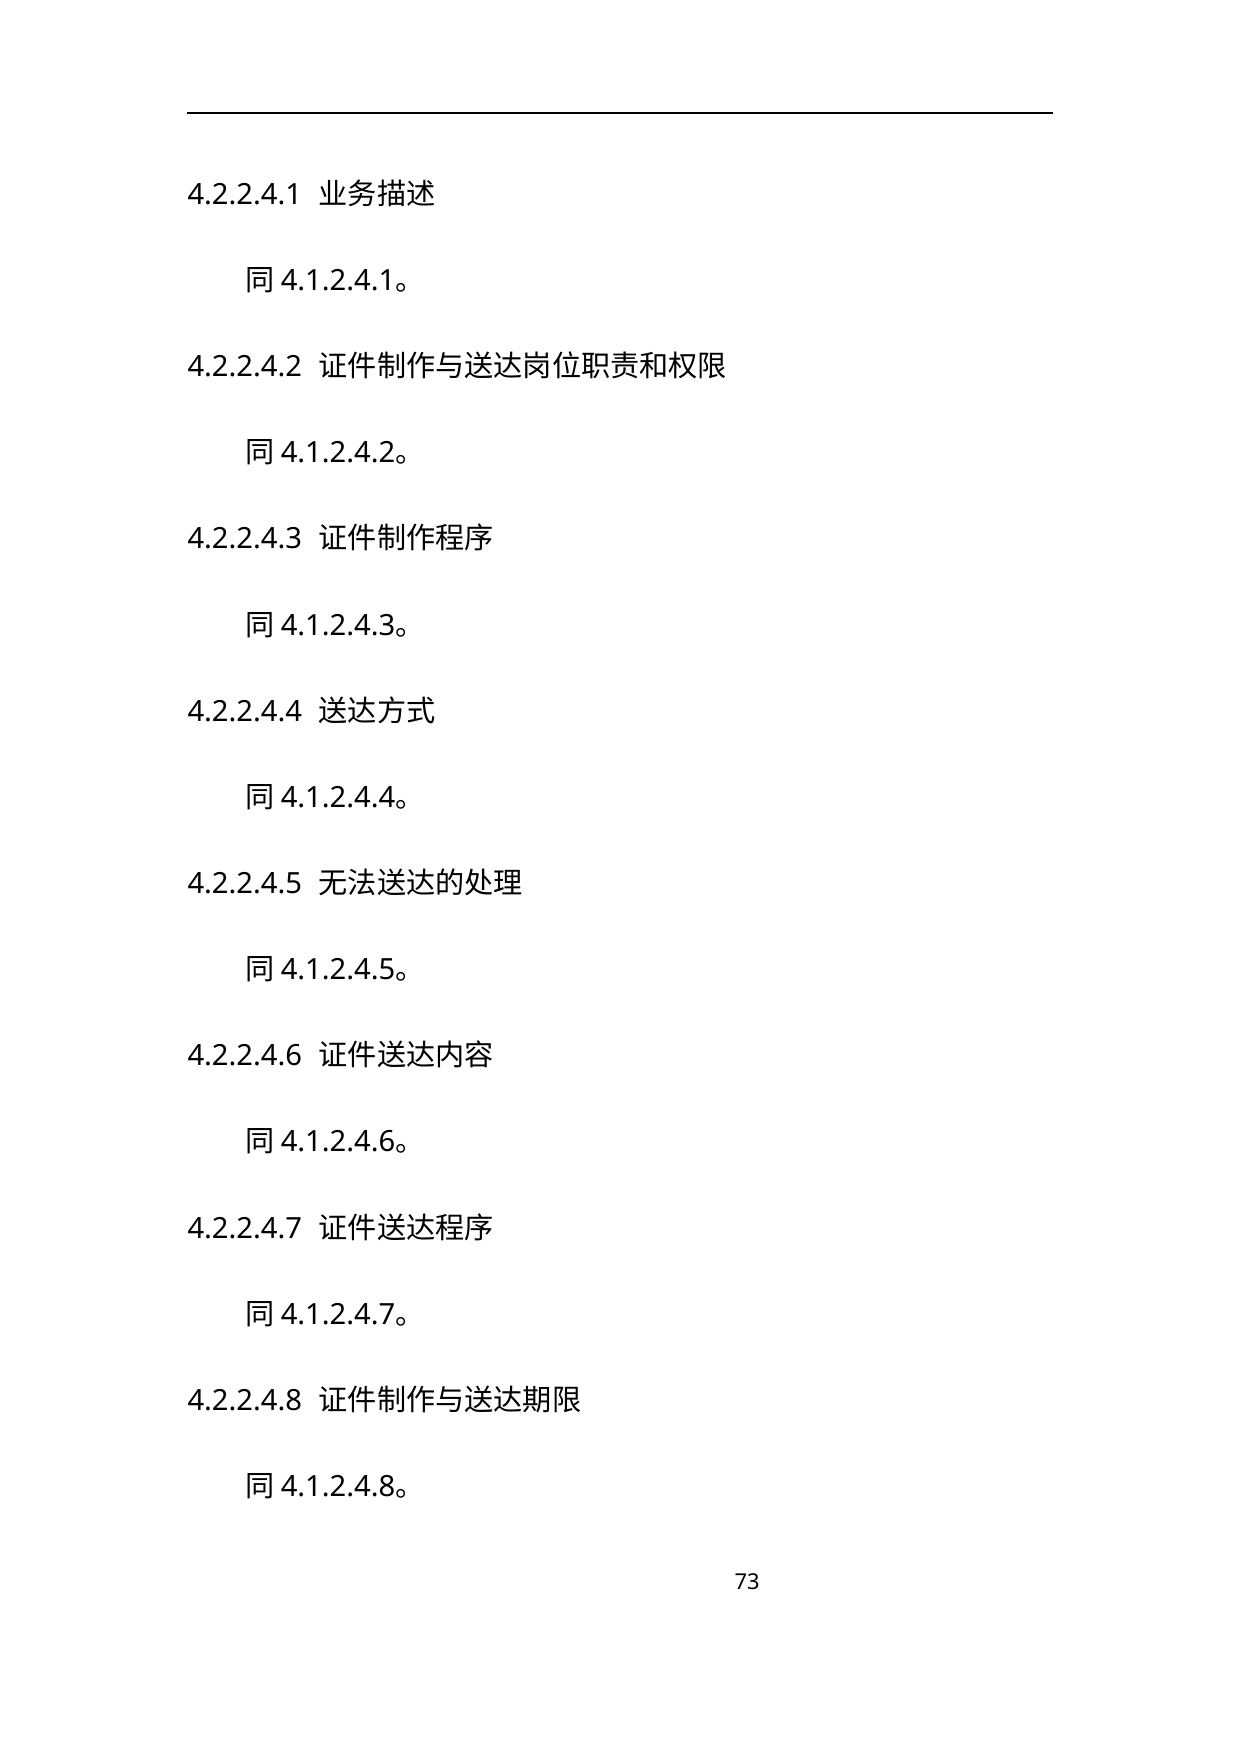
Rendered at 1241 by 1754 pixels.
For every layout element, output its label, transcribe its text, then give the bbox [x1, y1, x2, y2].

list 无法送达的处理 [187, 848, 1053, 913]
list 证件制作程序 [187, 504, 1053, 569]
list 证件送达程序 [187, 1193, 1053, 1258]
text 同4.1.2.4.6。 [187, 1107, 1053, 1172]
list 证件制作与送达岗位职责和权限 [187, 331, 1053, 396]
text 同4.1.2.4.5。 [187, 934, 1053, 999]
text 同4.1.2.4.3。 [187, 590, 1053, 655]
list 业务描述 [187, 159, 1053, 224]
list 证件送达内容 [187, 1021, 1053, 1086]
text 同4.1.2.4.8。 [187, 1451, 1053, 1516]
text 同4.1.2.4.1。 [187, 245, 1053, 310]
list 证件制作与送达期限 [187, 1365, 1053, 1430]
text 同4.1.2.4.7。 [187, 1279, 1053, 1344]
list 送达方式 [187, 676, 1053, 741]
text 同4.1.2.4.2。 [187, 418, 1053, 483]
text 同4.1.2.4.4。 [187, 762, 1053, 827]
